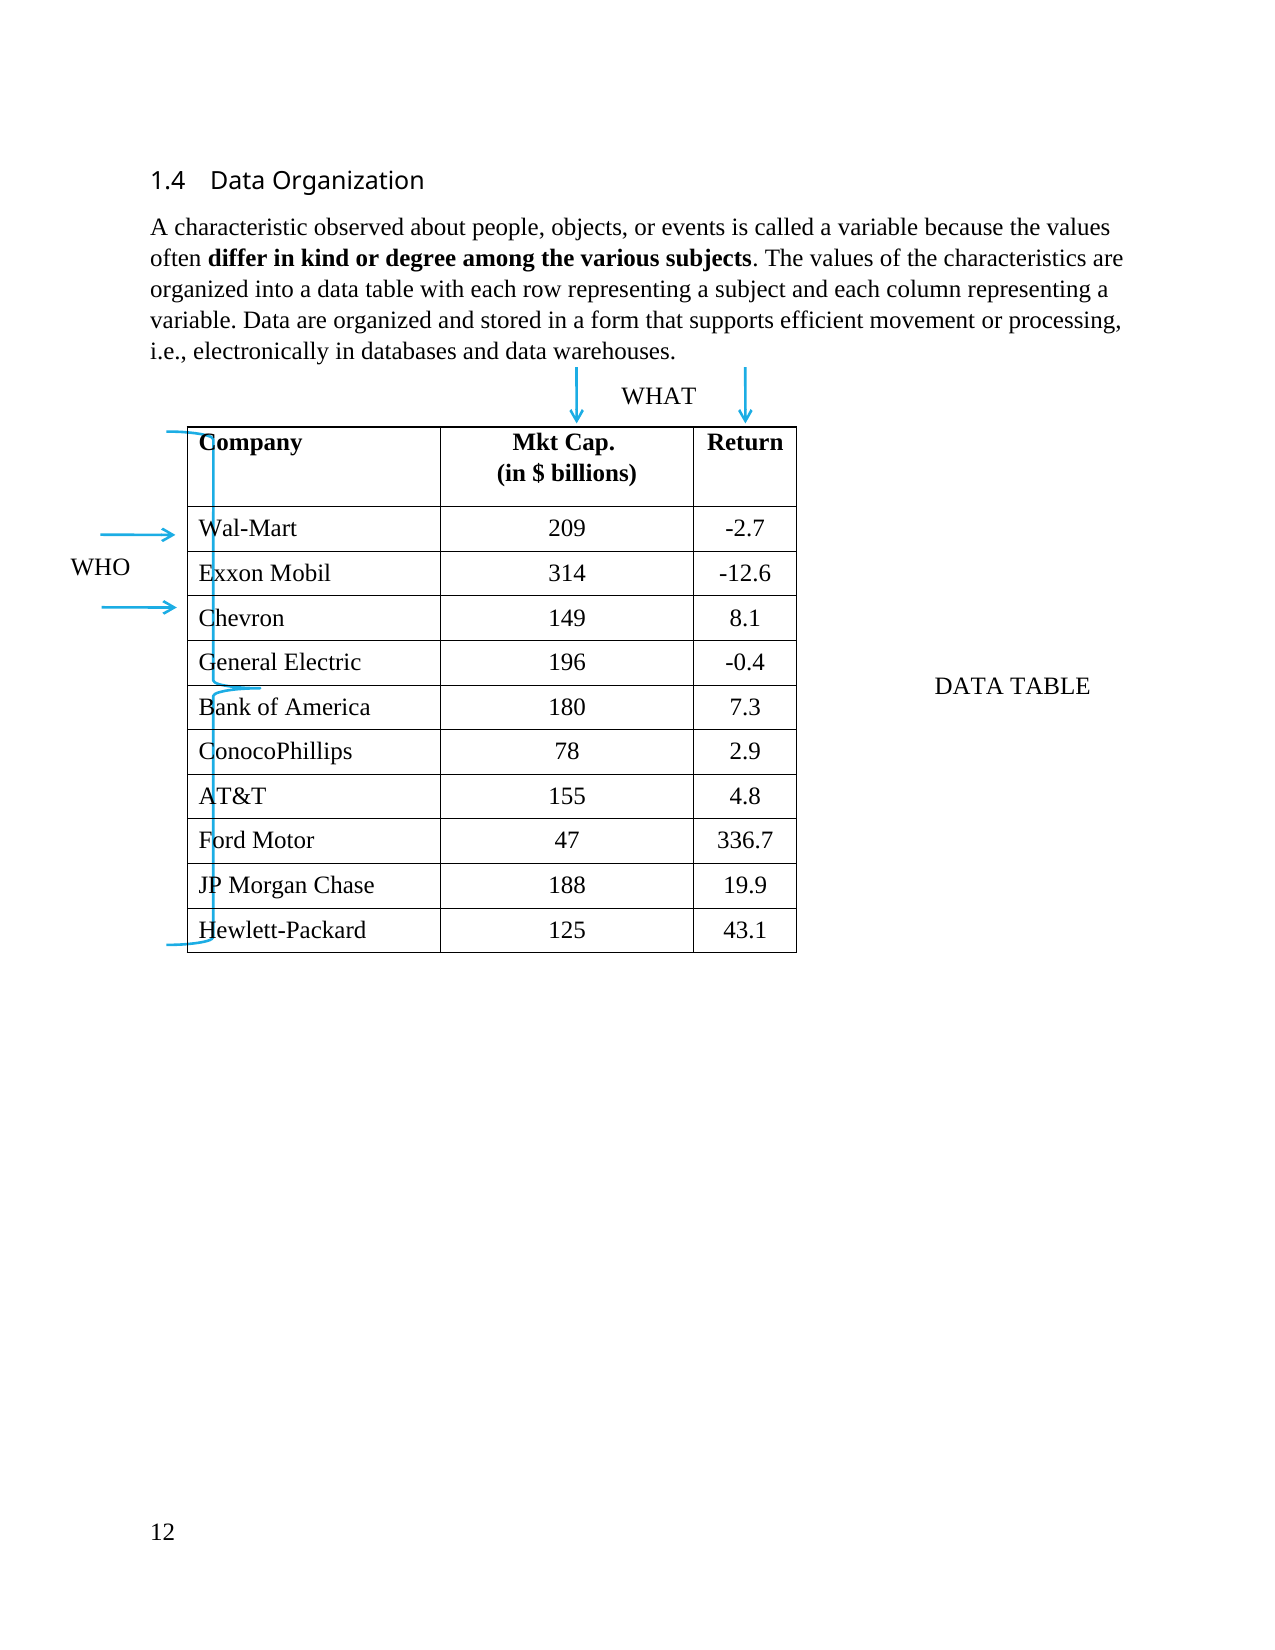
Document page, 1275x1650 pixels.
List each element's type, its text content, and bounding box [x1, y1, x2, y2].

table_cell Exxon Mobil [188, 552, 440, 595]
table_cell 7.3 [694, 686, 796, 729]
table_cell 314 [441, 552, 693, 595]
table_cell -12.6 [694, 552, 796, 595]
table_cell 155 [441, 775, 693, 818]
table_cell -0.4 [694, 641, 796, 684]
table_cell 47 [441, 819, 693, 863]
table_cell 43.1 [694, 909, 796, 952]
table_cell 196 [441, 641, 693, 684]
subtitle Data Organization [150, 162, 1125, 197]
table_cell Ford Motor [188, 819, 440, 863]
table_cell 336.7 [694, 819, 796, 863]
table_cell Wal-Mart [188, 507, 440, 551]
table_cell 188 [441, 864, 693, 907]
table_cell 4.8 [694, 775, 796, 818]
table_cell 78 [441, 730, 693, 774]
table_cell 8.1 [694, 596, 796, 640]
table_cell 2.9 [694, 730, 796, 774]
table_cell 209 [441, 507, 693, 551]
table_cell Chevron [188, 596, 440, 640]
table_cell Bank of America [188, 686, 440, 729]
table_cell -2.7 [694, 507, 796, 551]
table_cell AT&T [188, 775, 440, 818]
table_cell 125 [441, 909, 693, 952]
table_cell 180 [441, 686, 693, 729]
table_header Return [694, 428, 796, 506]
table_cell ConocoPhillips [188, 730, 440, 774]
table_cell JP Morgan Chase [188, 864, 440, 907]
table_header Mkt Cap. (in $ billions) [441, 428, 693, 506]
table_cell General Electric [188, 641, 440, 684]
table_cell Hewlett-Packard [188, 909, 440, 952]
table_cell 19.9 [694, 864, 796, 907]
table_cell 149 [441, 596, 693, 640]
text A characteristic observed about people, objects, or events is called a variable because the values often differ in kind or degree among the various subjects. The values of the characteristics are organized into a data table with each row representing a subject and each column representing a variable. Data are organized and stored in a form that supports efficient movement or processing, i.e., electronically in databases and data warehouses. [150, 212, 1125, 365]
table_header Company [188, 428, 440, 506]
